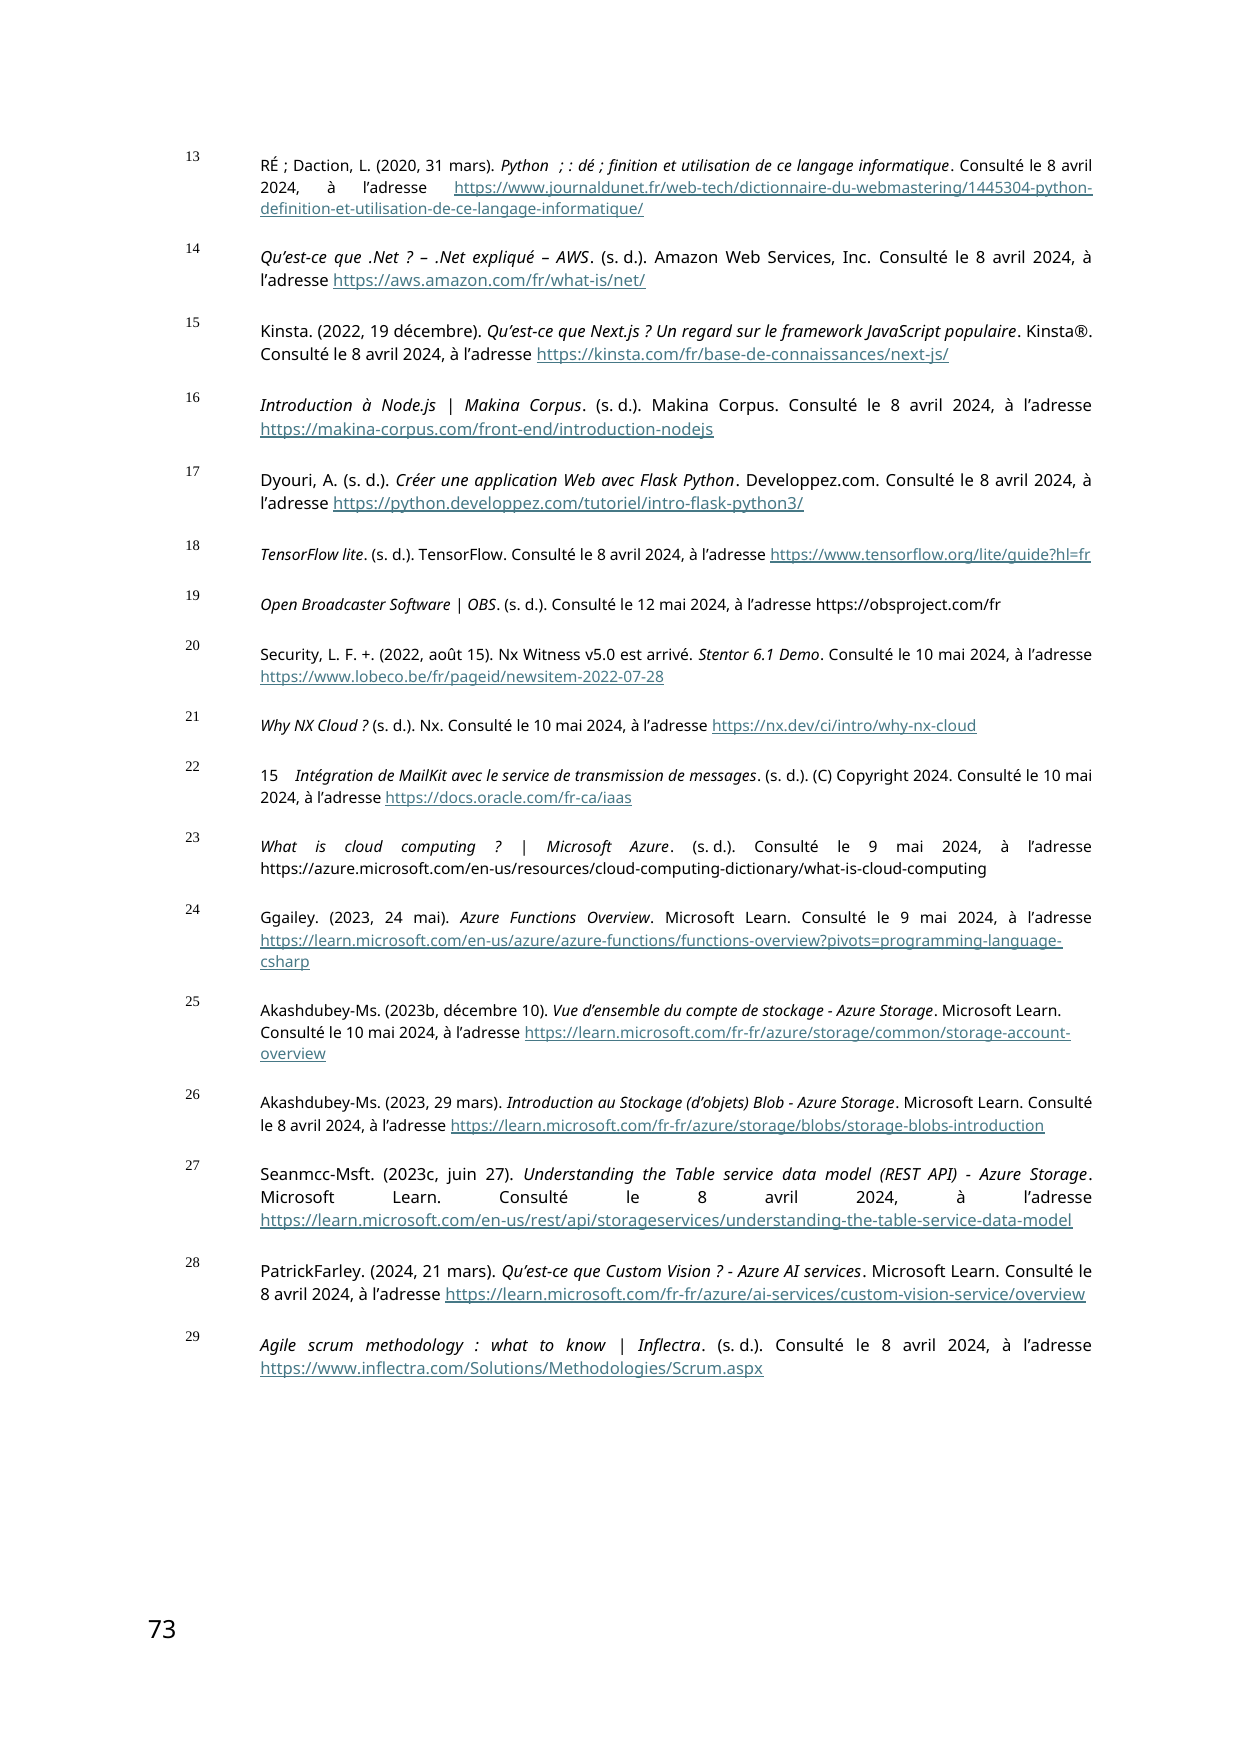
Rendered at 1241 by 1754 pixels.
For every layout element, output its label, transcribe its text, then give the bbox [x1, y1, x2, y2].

list Dyouri, A. (s. d.). Créer une application Web avec Flask Python. Developpez.com. Consulté le 8 avril 2024, à l’adresse https://python.developpez.com/tutoriel/intro-flask-python3/ [185, 463, 1093, 514]
list Introduction à Node.js | Makina Corpus. (s. d.). Makina Corpus. Consulté le 8 avril 2024, à l’adresse https://makina-corpus.com/front-end/introduction-nodejs [185, 388, 1093, 440]
list RÉ ; Daction, L. (2020, 31 mars). Python ; : dé ; finition et utilisation de ce langage informatique. Consulté le 8 avril 2024, à l’adresse https://www.journaldunet.fr/web-tech/dictionnaire-du-webmastering/1445304-python-definition-et-utilisation-de-ce-langage-informatique/ [185, 148, 1093, 219]
list 15 Intégration de MailKit avec le service de transmission de messages. (s. d.). (C) Copyright 2024. Consulté le 10 mai 2024, à l’adresse https://docs.oracle.com/fr-ca/iaas [185, 758, 1093, 808]
list Agile scrum methodology : what to know | Inflectra. (s. d.). Consulté le 8 avril 2024, à l’adresse https://www.inflectra.com/Solutions/Methodologies/Scrum.aspx [185, 1328, 1093, 1379]
list TensorFlow lite. (s. d.). TensorFlow. Consulté le 8 avril 2024, à l’adresse https://www.tensorflow.org/lite/guide?hl=fr [185, 537, 1093, 566]
list Seanmcc-Msft. (2023c, juin 27). Understanding the Table service data model (REST API) - Azure Storage. Microsoft Learn. Consulté le 8 avril 2024, à l’adresse https://learn.microsoft.com/en-us/rest/api/storageservices/understanding-the-table-service-data-model [185, 1157, 1093, 1231]
list Open Broadcaster Software | OBS. (s. d.). Consulté le 12 mai 2024, à l’adresse https://obsproject.com/fr [185, 587, 1093, 616]
list Akashdubey-Ms. (2023, 29 mars). Introduction au Stockage (d’objets) Blob - Azure Storage. Microsoft Learn. Consulté le 8 avril 2024, à l’adresse https://learn.microsoft.com/fr-fr/azure/storage/blobs/storage-blobs-introduction [185, 1086, 1093, 1136]
list Ggailey. (2023, 24 mai). Azure Functions Overview. Microsoft Learn. Consulté le 9 mai 2024, à l’adresse https://learn.microsoft.com/en-us/azure/azure-functions/functions-overview?pivots=programming-language-csharp [185, 901, 1093, 972]
list Why NX Cloud ? (s. d.). Nx. Consulté le 10 mai 2024, à l’adresse https://nx.dev/ci/intro/why-nx-cloud [185, 708, 1093, 737]
list Security, L. F. +. (2022, août 15). Nx Witness v5.0 est arrivé. Stentor 6.1 Demo. Consulté le 10 mai 2024, à l’adresse https://www.lobeco.be/fr/pageid/newsitem-2022-07-28 [185, 637, 1093, 687]
list Qu’est-ce que .Net ? – .Net expliqué – AWS. (s. d.). Amazon Web Services, Inc. Consulté le 8 avril 2024, à l’adresse https://aws.amazon.com/fr/what-is/net/ [185, 240, 1093, 292]
list Kinsta. (2022, 19 décembre). Qu’est-ce que Next.js ? Un regard sur le framework JavaScript populaire. Kinsta®. Consulté le 8 avril 2024, à l’adresse https://kinsta.com/fr/base-de-connaissances/next-js/ [185, 314, 1093, 366]
list Akashdubey-Ms. (2023b, décembre 10). Vue d’ensemble du compte de stockage - Azure Storage. Microsoft Learn. Consulté le 10 mai 2024, à l’adresse https://learn.microsoft.com/fr-fr/azure/storage/common/storage-account-overview [185, 993, 1093, 1064]
list PatrickFarley. (2024, 21 mars). Qu’est-ce que Custom Vision ? - Azure AI services. Microsoft Learn. Consulté le 8 avril 2024, à l’adresse https://learn.microsoft.com/fr-fr/azure/ai-services/custom-vision-service/overview [185, 1254, 1093, 1305]
list What is cloud computing ? | Microsoft Azure. (s. d.). Consulté le 9 mai 2024, à l’adresse https://azure.microsoft.com/en-us/resources/cloud-computing-dictionary/what-is-cloud-computing [185, 829, 1093, 879]
